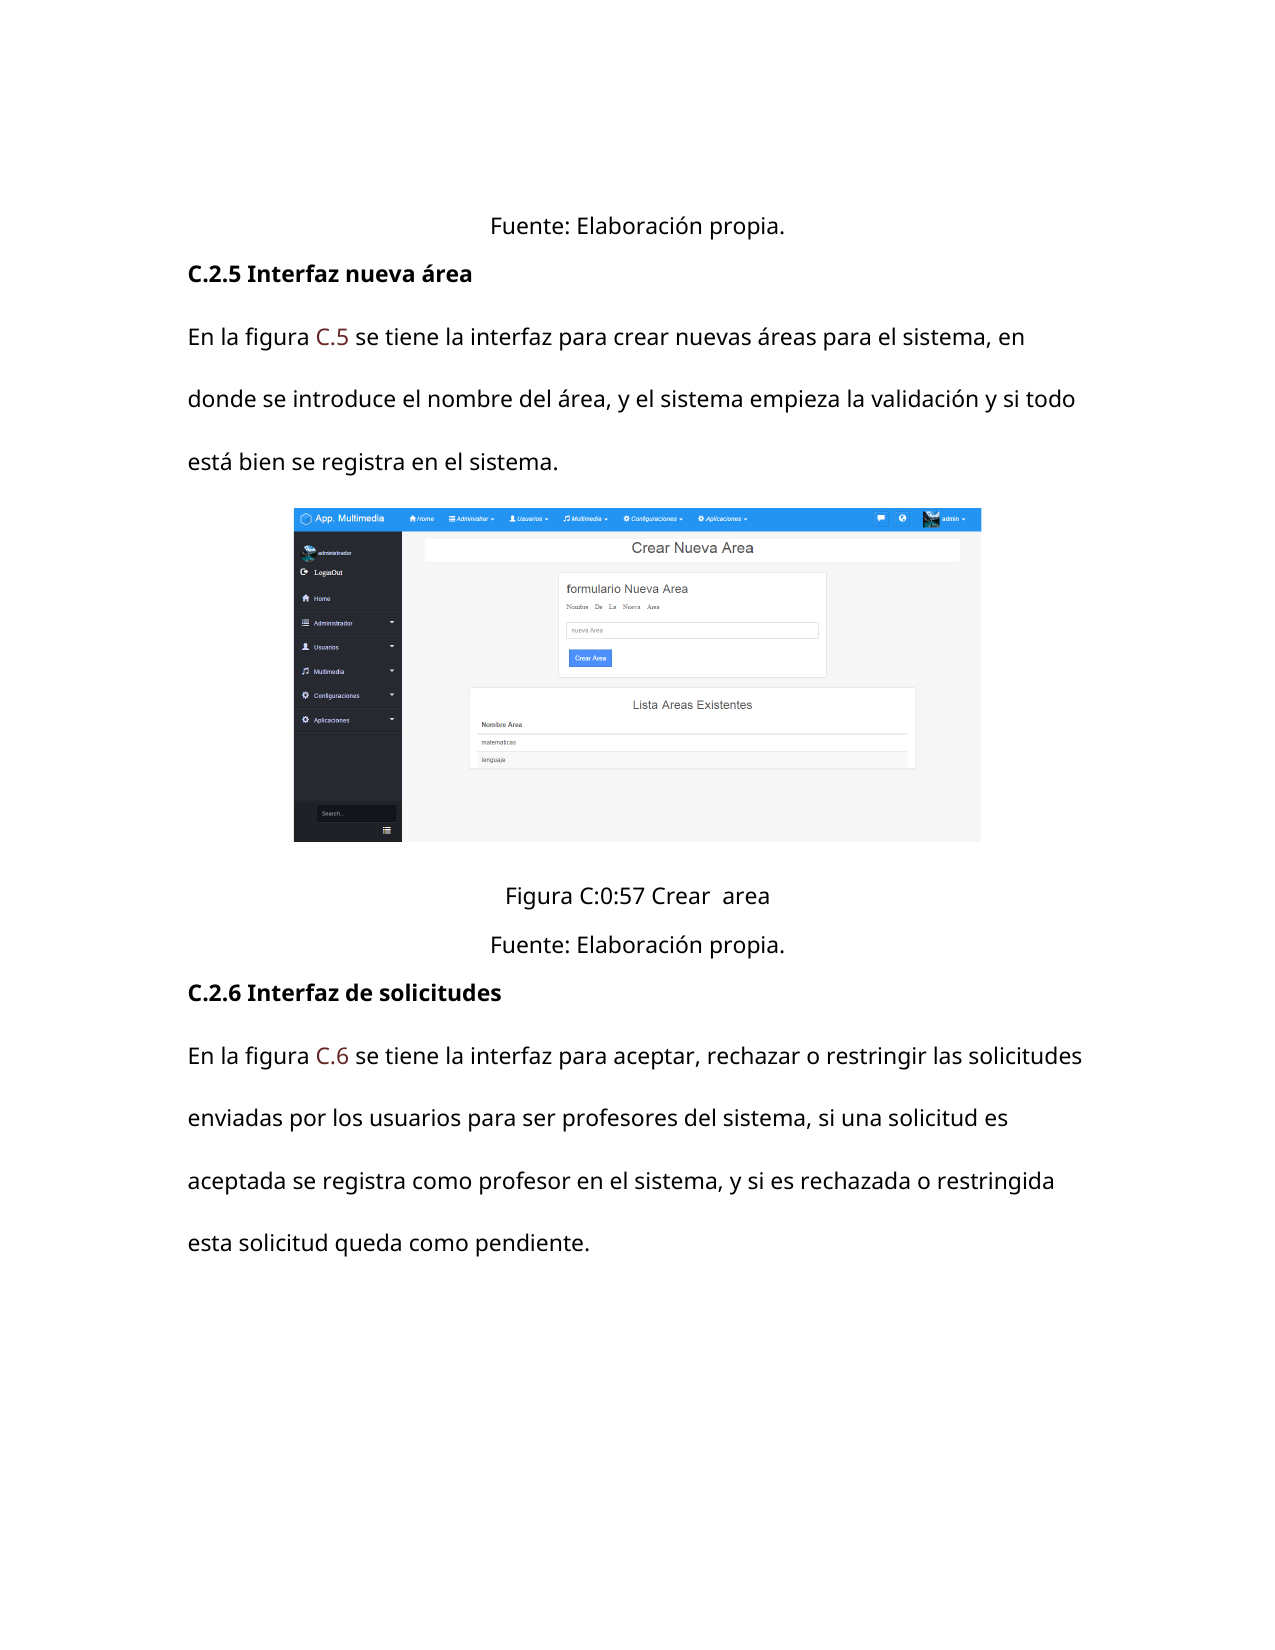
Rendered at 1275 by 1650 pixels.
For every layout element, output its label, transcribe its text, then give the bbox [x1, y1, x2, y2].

text En la figura C.6 se tiene la interfaz para aceptar, rechazar o restringir las solicitudes enviadas por los usuarios para ser profesores del sistema, si una solicitud es aceptada se registra como profesor en el sistema, y si es rechazada o restringida esta solicitud queda como pendiente. [187, 1039, 1087, 1258]
text Fuente: Elaboración propia. [187, 210, 1087, 241]
subtitle C.2.6 Interfaz de solicitudes [187, 977, 1087, 1008]
subtitle C.2.5 Interfaz nueva área [187, 258, 1087, 290]
text Fuente: Elaboración propia. [187, 929, 1087, 960]
text En la figura C.5 se tiene la interfaz para crear nuevas áreas para el sistema, en donde se introduce el nombre del área, y el sistema empieza la validación y si todo está bien se registra en el sistema. [187, 321, 1087, 477]
